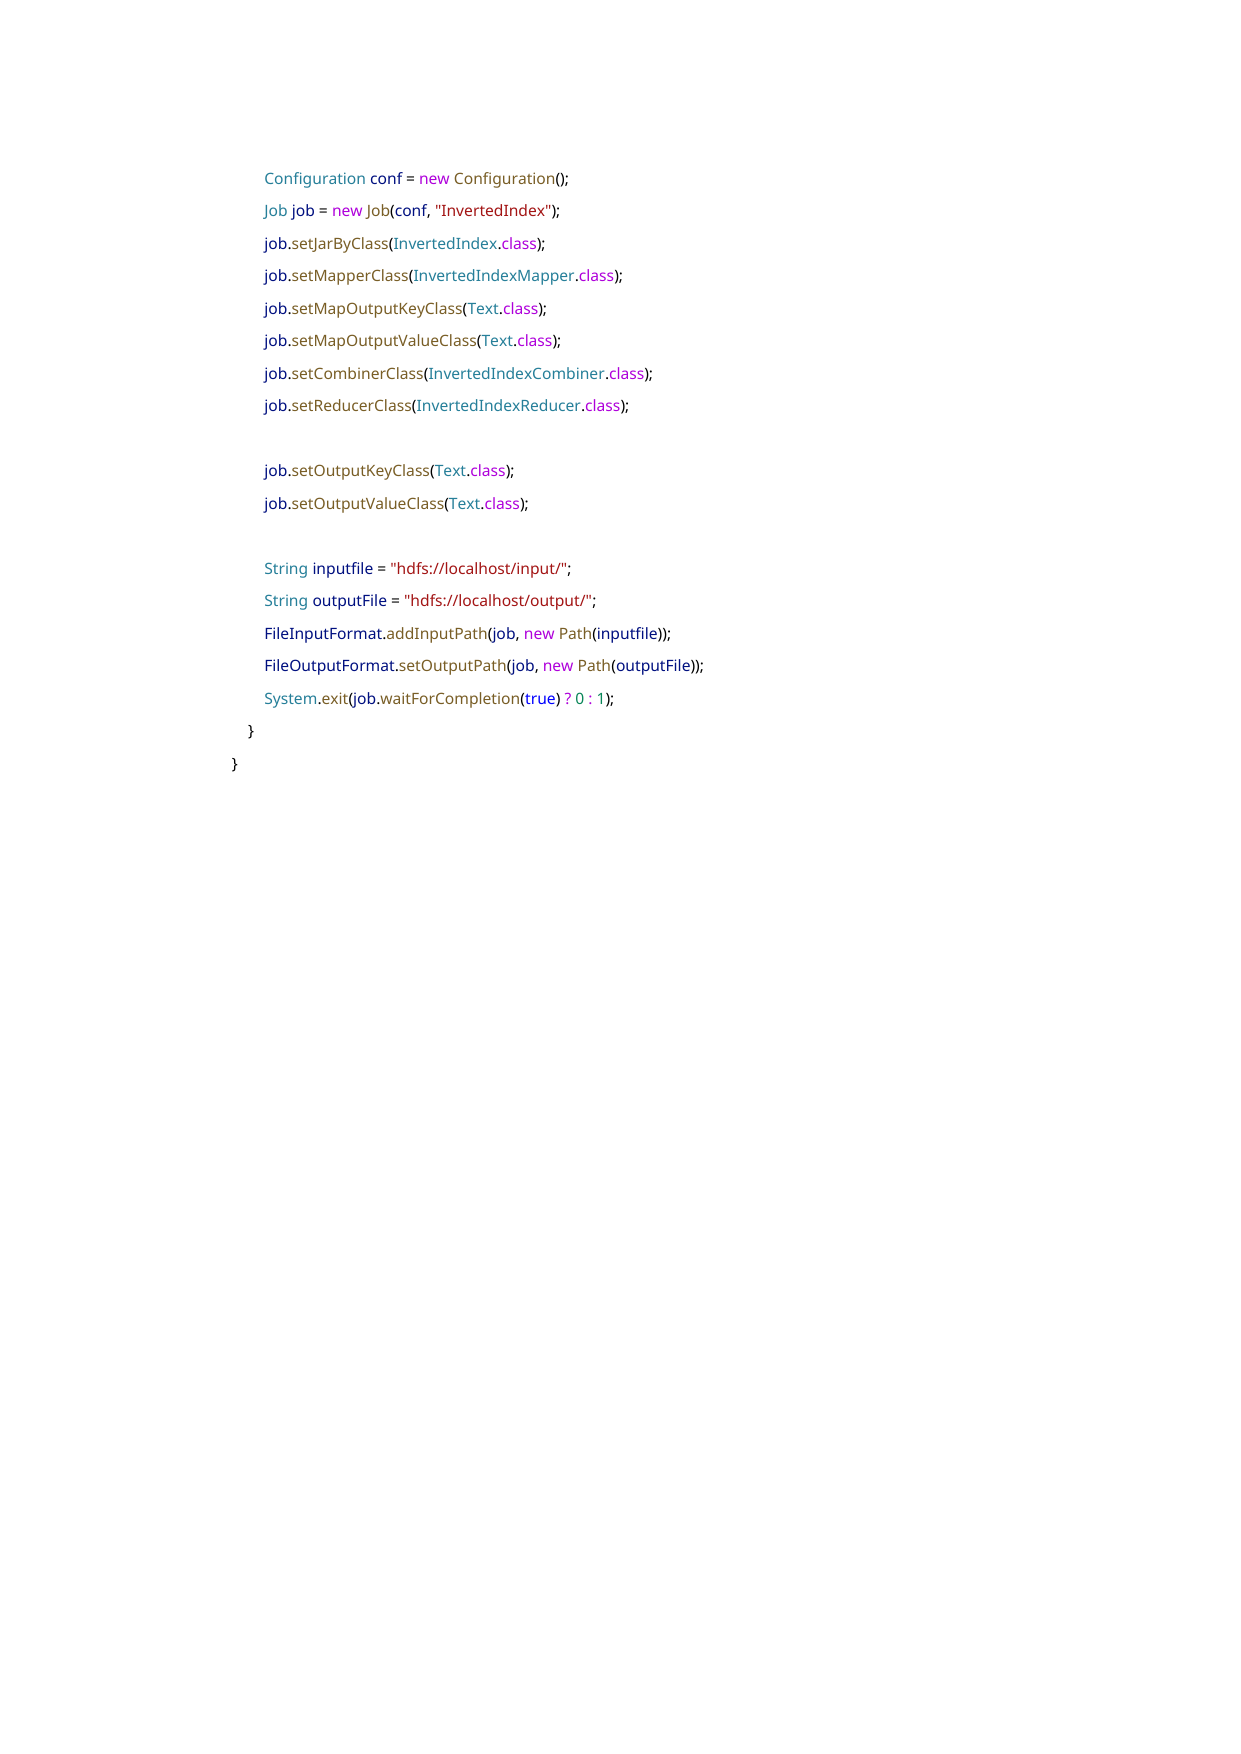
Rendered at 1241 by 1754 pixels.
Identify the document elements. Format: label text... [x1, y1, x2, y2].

text job.setMapOutputValueClass(Text.class); [232, 324, 1053, 357]
text String outputFile = "hdfs://localhost/output/"; [232, 584, 1053, 617]
text Job job = new Job(conf, "InvertedIndex"); [232, 194, 1053, 227]
text job.setOutputValueClass(Text.class); [232, 487, 1053, 519]
text job.setOutputKeyClass(Text.class); [232, 454, 1053, 487]
text Configuration conf = new Configuration(); [232, 162, 1053, 194]
text FileOutputFormat.setOutputPath(job, new Path(outputFile)); [232, 649, 1053, 682]
text job.setMapOutputKeyClass(Text.class); [232, 292, 1053, 324]
text } [232, 714, 1053, 747]
text System.exit(job.waitForCompletion(true) ? 0 : 1); [232, 682, 1053, 714]
text job.setCombinerClass(InvertedIndexCombiner.class); [232, 357, 1053, 389]
text FileInputFormat.addInputPath(job, new Path(inputfile)); [232, 617, 1053, 649]
text } [232, 747, 1053, 779]
text job.setJarByClass(InvertedIndex.class); [232, 227, 1053, 259]
text job.setReducerClass(InvertedIndexReducer.class); [232, 389, 1053, 422]
text job.setMapperClass(InvertedIndexMapper.class); [232, 259, 1053, 292]
text String inputfile = "hdfs://localhost/input/"; [232, 552, 1053, 584]
